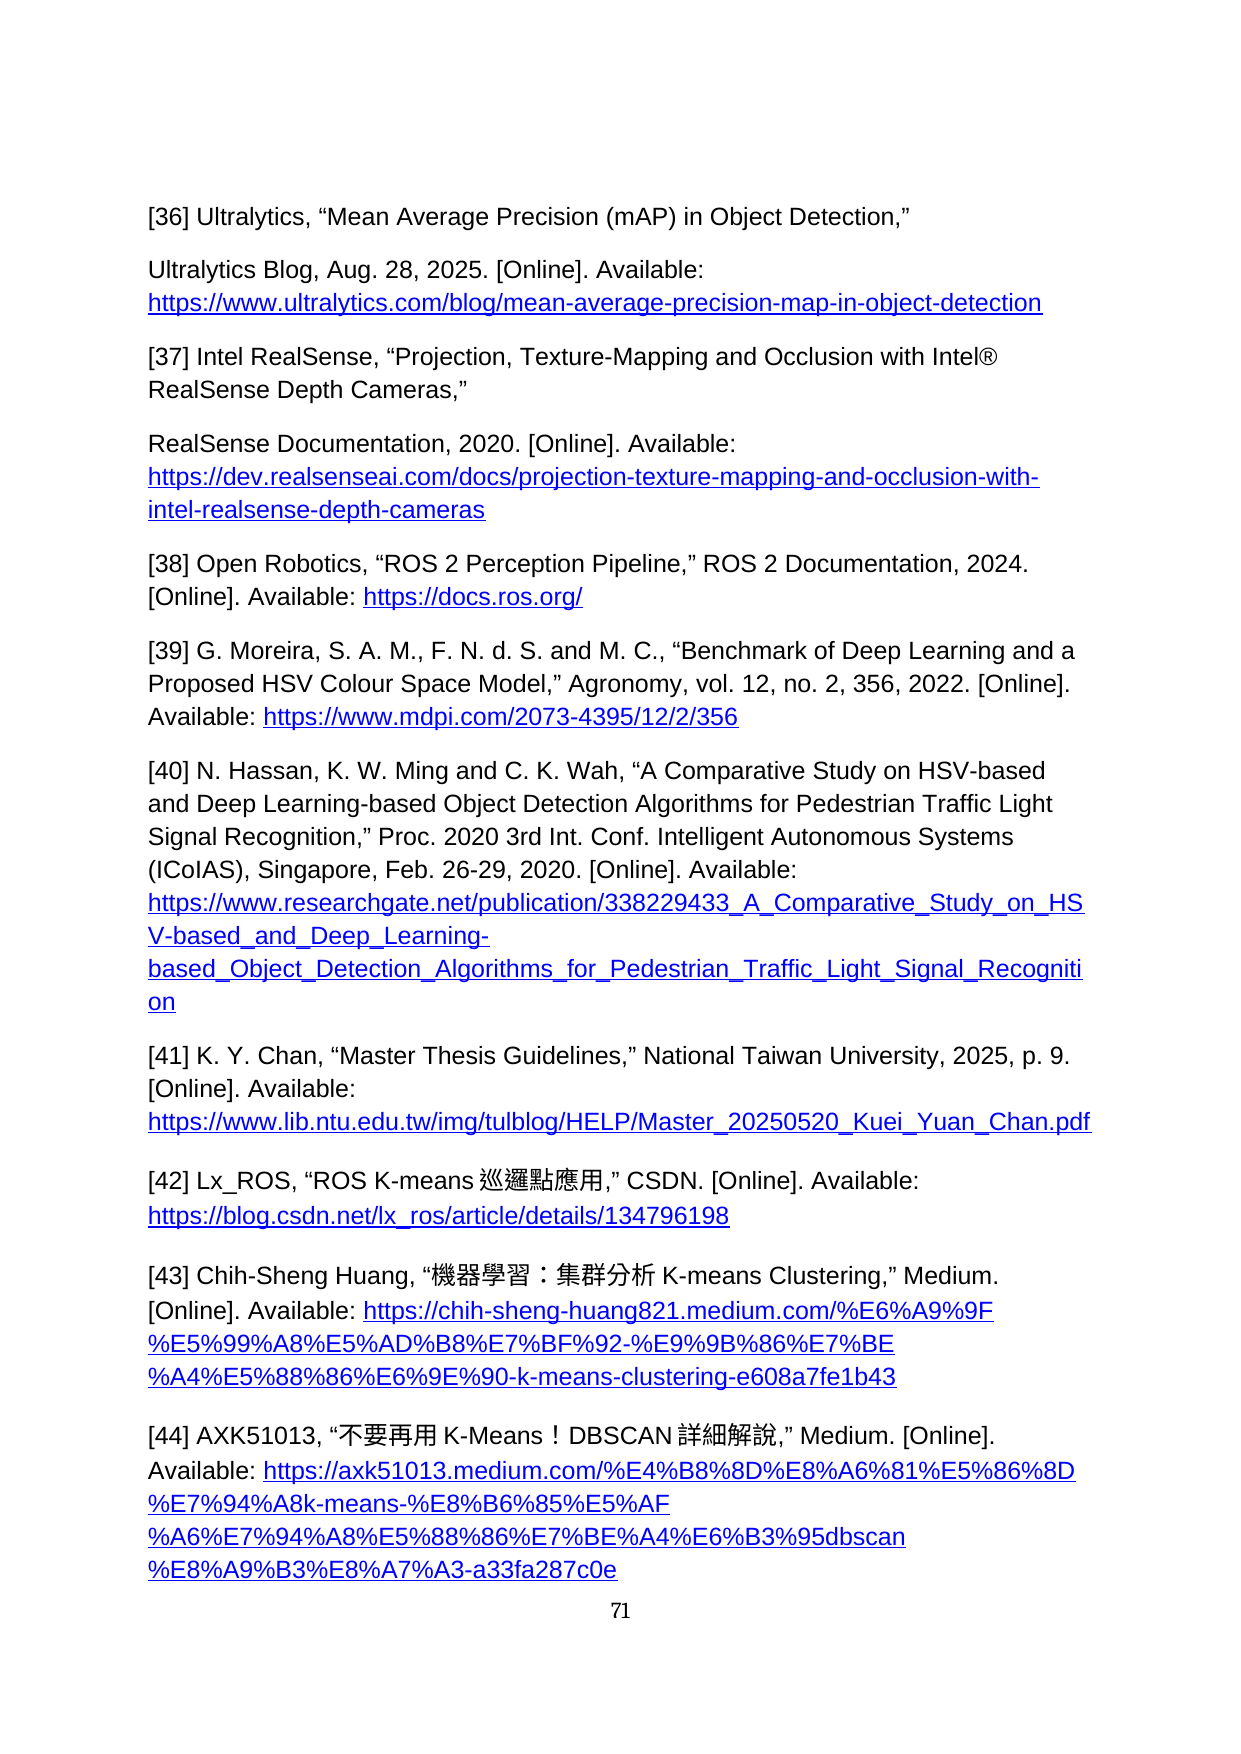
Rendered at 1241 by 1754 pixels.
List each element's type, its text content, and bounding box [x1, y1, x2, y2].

text [39] G. Moreira, S. A. M., F. N. d. S. and M. C., “Benchmark of Deep Learning and a Proposed HSV Colour Space Model,” Agronomy, vol. 12, no. 2, 356, 2022. [Online]. Available: https://www.mdpi.com/2073-4395/12/2/356 [148, 636, 1092, 731]
text [43] Chih-Sheng Huang, “機器學習：集群分析 K-means Clustering,” Medium. [Online]. Available: https://chih-sheng-huang821.medium.com/%E6%A9%9F%E5%99%A8%E5%AD%B8%E7%BF%92-%E9%9B%86%E7%BE%A4%E5%88%86%E6%9E%90-k-means-clustering-e608a7fe1b43 [148, 1255, 1092, 1390]
text [36] Ultralytics, “Mean Average Precision (mAP) in Object Detection,” [148, 202, 1092, 230]
text [44] AXK51013, “不要再用K-Means！DBSCAN詳細解說,” Medium. [Online]. Available: https://axk51013.medium.com/%E4%B8%8D%E8%A6%81%E5%86%8D%E7%94%A8k-means-%E8%B6%85%E5%AF%A6%E7%94%A8%E5%88%86%E7%BE%A4%E6%B3%95dbscan%E8%A9%B3%E8%A7%A3-a33fa287c0e [148, 1416, 1092, 1584]
text Ultralytics Blog, Aug. 28, 2025. [Online]. Available: https://www.ultralytics.com/blog/mean-average-precision-map-in-object-detection [148, 255, 1092, 317]
text [38] Open Robotics, “ROS 2 Perception Pipeline,” ROS 2 Documentation, 2024. [Online]. Available: https://docs.ros.org/ [148, 549, 1092, 611]
text [40] N. Hassan, K. W. Ming and C. K. Wah, “A Comparative Study on HSV-based and Deep Learning-based Object Detection Algorithms for Pedestrian Traffic Light Signal Recognition,” Proc. 2020 3rd Int. Conf. Intelligent Autonomous Systems (ICoIAS), Singapore, Feb. 26-29, 2020. [Online]. Available: https://www.researchgate.net/publication/338229433_A_Comparative_Study_on_HSV-based_and_Deep_Learning-based_Object_Detection_Algorithms_for_Pedestrian_Traffic_Light_Signal_Recognition [148, 756, 1092, 1016]
text RealSense Documentation, 2020. [Online]. Available: https://dev.realsenseai.com/docs/projection-texture-mapping-and-occlusion-with-intel-realsense-depth-cameras [148, 429, 1092, 524]
text [37] Intel RealSense, “Projection, Texture-Mapping and Occlusion with Intel® RealSense Depth Cameras,” [148, 342, 1092, 404]
text [41] K. Y. Chan, “Master Thesis Guidelines,” National Taiwan University, 2025, p. 9. [Online]. Available: https://www.lib.ntu.edu.tw/img/tulblog/HELP/Master_20250520_Kuei_Yuan_Chan.pdf [148, 1041, 1092, 1132]
text [42] Lx_ROS, “ROS K-means巡邏點應用,” CSDN. [Online]. Available: https://blog.csdn.net/lx_ros/article/details/134796198 [148, 1161, 1092, 1230]
